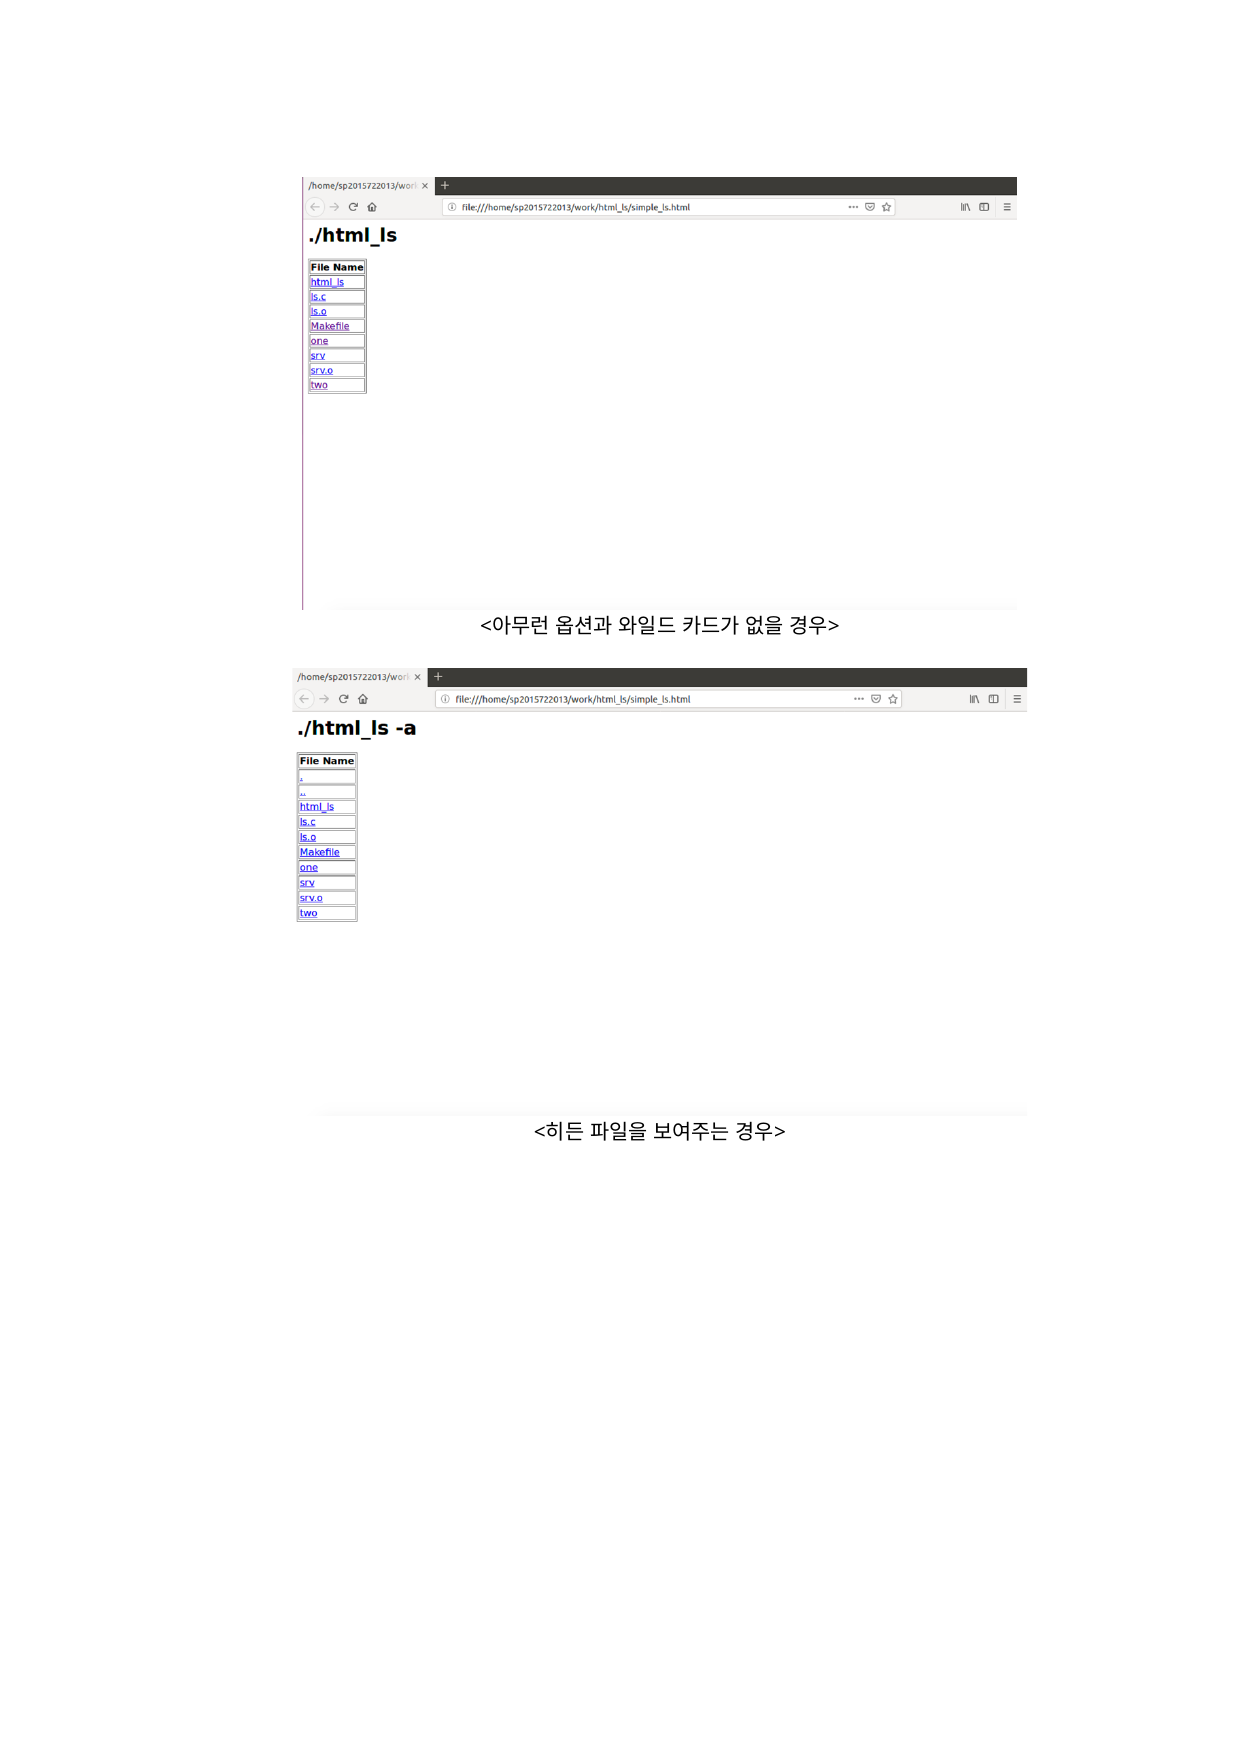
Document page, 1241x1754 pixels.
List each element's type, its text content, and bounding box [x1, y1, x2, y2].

list <히든 파일을 보여주는 경우> [229, 1115, 1090, 1145]
picture [292, 668, 1028, 1116]
list <아무런 옵션과 와일드 카드가 없을 경우> [229, 610, 1090, 640]
picture [302, 177, 1017, 610]
